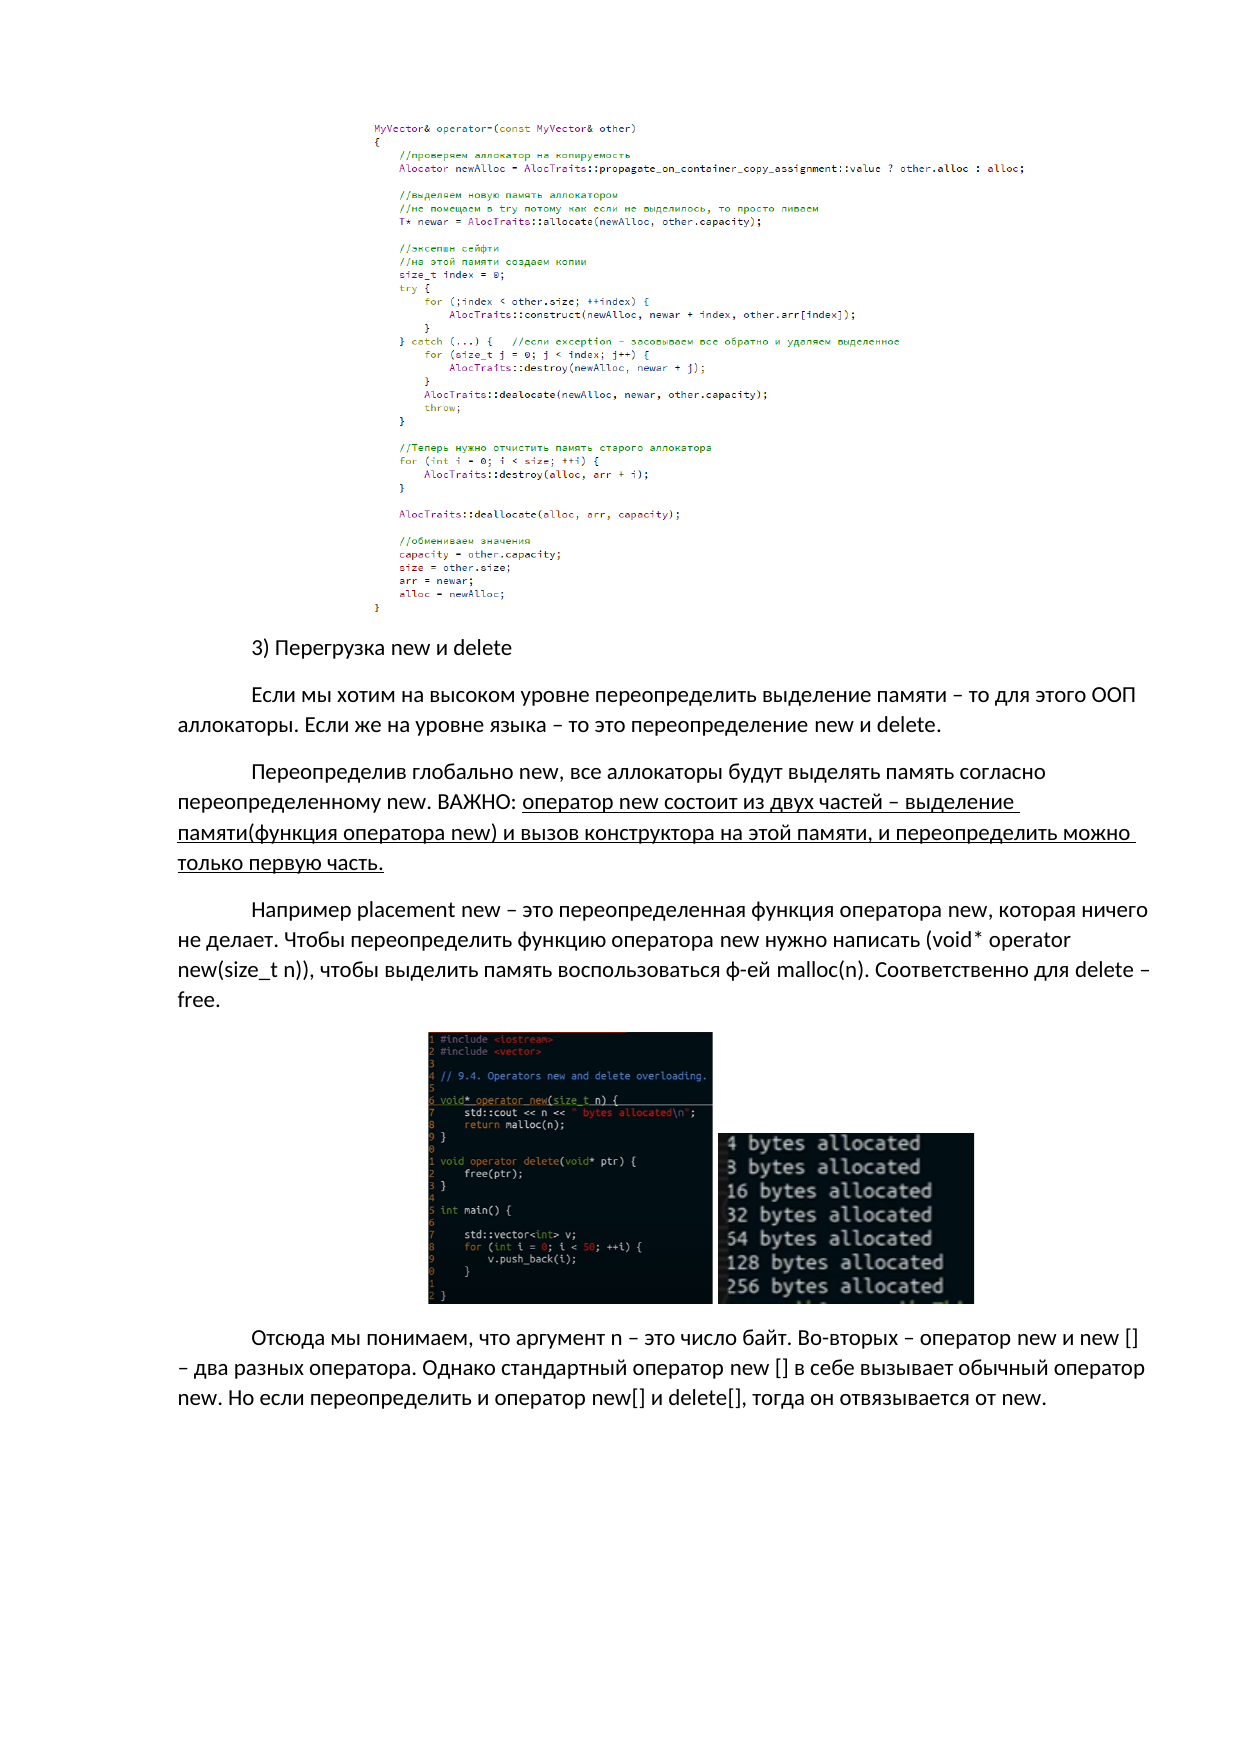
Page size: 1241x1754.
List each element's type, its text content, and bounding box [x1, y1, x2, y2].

text Переопределив глобально new, все аллокаторы будут выделять память согласно переопределенному new. ВАЖНО: оператор new состоит из двух частей – выделение памяти(функция оператора new) и вызов конструктора на этой памяти, и переопределить можно только первую часть. [177, 757, 1152, 876]
text Например placement new – это переопределенная функция оператора new, которая ничего не делает. Чтобы переопределить функцию оператора new нужно написать (void* operator new(size_t n)), чтобы выделить память воспользоваться ф-ей malloc(n). Соответственно для delete – free. [177, 895, 1152, 1013]
picture [428, 1032, 713, 1304]
text 3) Перегрузка new и delete [177, 633, 1152, 661]
text Если мы хотим на высоком уровне переопределить выделение памяти – то для этого ООП аллокаторы. Если же на уровне языка – то это переопределение new и delete. [177, 680, 1152, 738]
picture [718, 1133, 975, 1304]
picture [372, 118, 1031, 615]
text Отсюда мы понимаем, что аргумент n – это число байт. Во-вторых – оператор new и new [] – два разных оператора. Однако стандартный оператор new [] в себе вызывает обычный оператор new. Но если переопределить и оператор new[] и delete[], тогда он отвязывается от new. [177, 1323, 1152, 1411]
